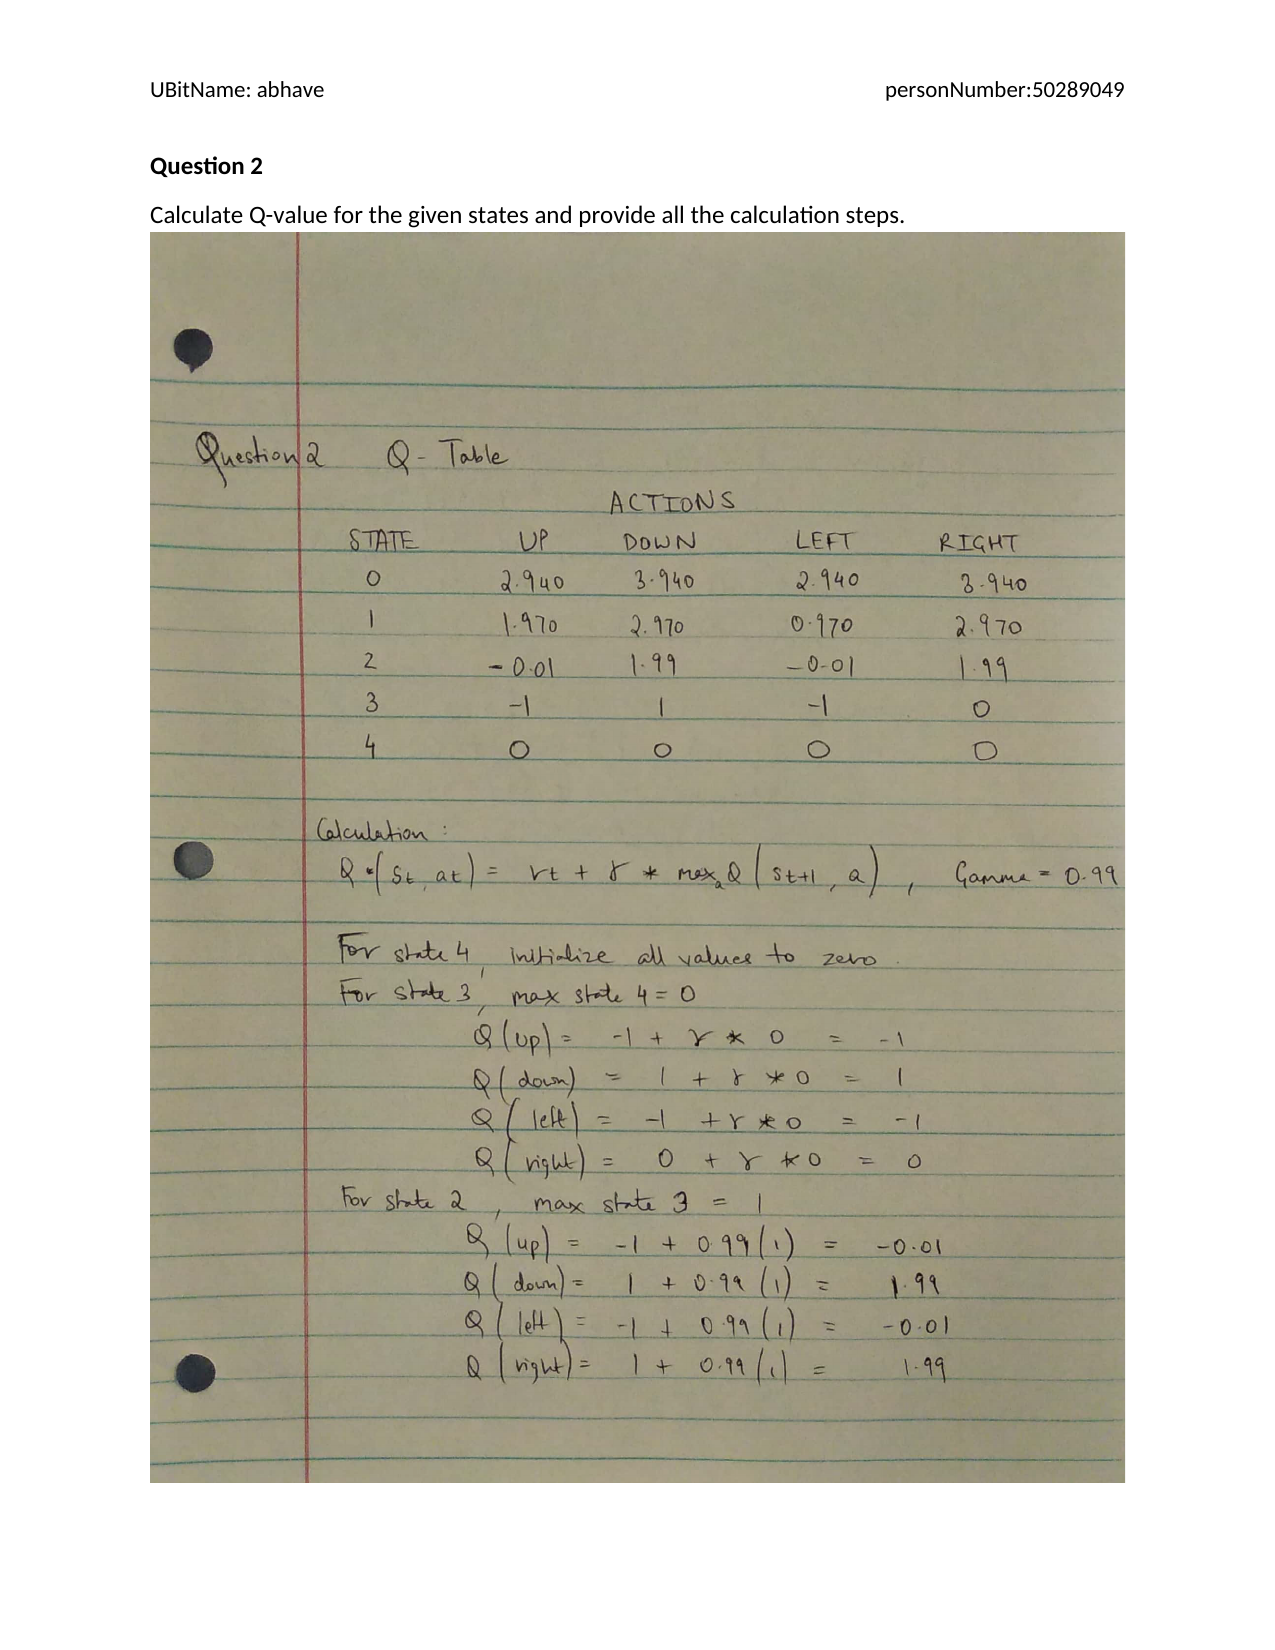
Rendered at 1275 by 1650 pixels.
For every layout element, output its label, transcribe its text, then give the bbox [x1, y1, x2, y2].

text Calculate Q-value for the given states and provide all the calculation steps. [150, 199, 1125, 232]
text Question 2 [150, 150, 1125, 181]
